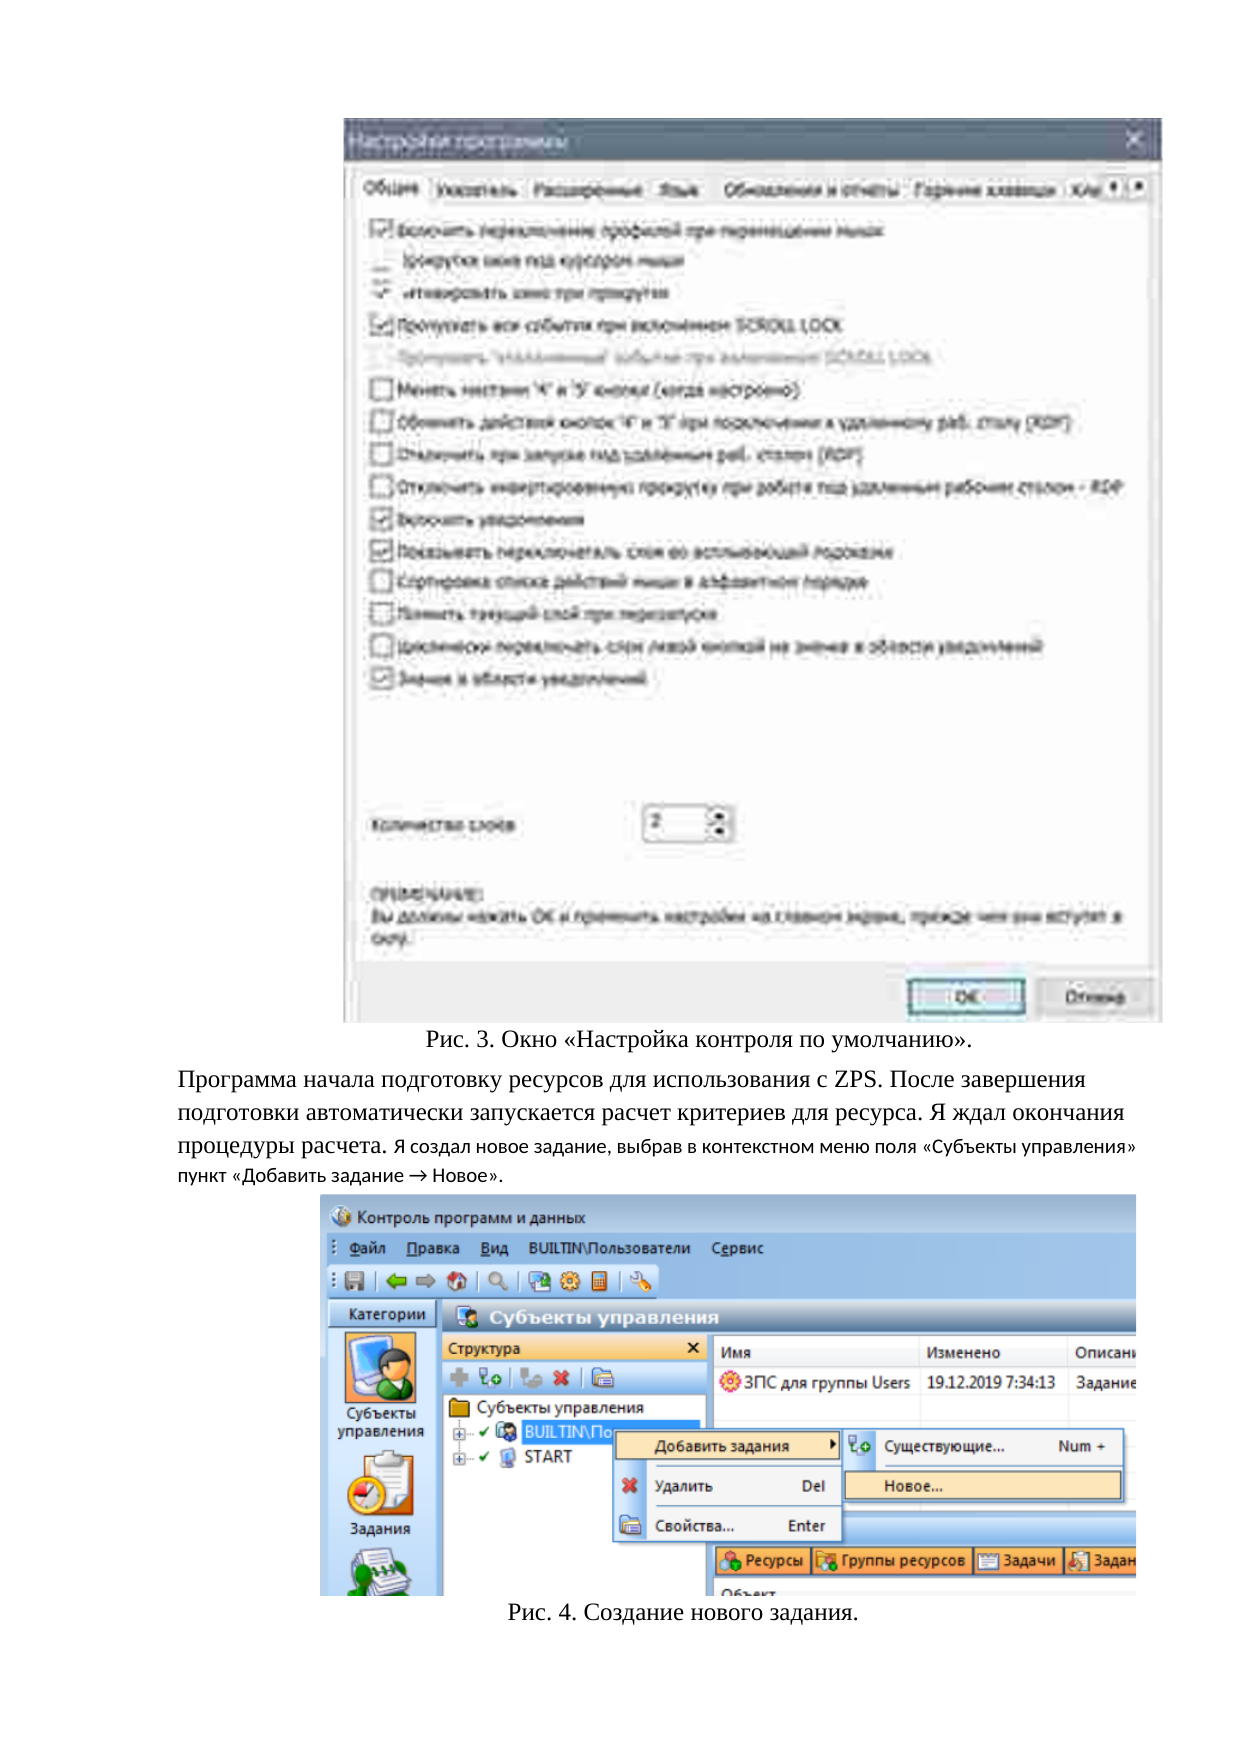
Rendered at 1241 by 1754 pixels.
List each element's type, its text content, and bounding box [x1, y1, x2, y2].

text Рис. 4. Создание нового задания. [214, 1597, 1152, 1626]
picture [343, 118, 1163, 1023]
picture [320, 1192, 1137, 1596]
list Программа начала подготовку ресурсов для использования с ZPS. После завершения подготовки автоматически запускается расчет критериев для ресурса. Я ждал окончания процедуры расчета. Я создал новое задание, выбрав в контекстном меню поля «Субъекты управления» пункт «Добавить задание → Новое». [177, 1064, 1152, 1188]
text Рис. 3. Окно «Настройка контроля по умолчанию». [425, 1024, 1152, 1053]
